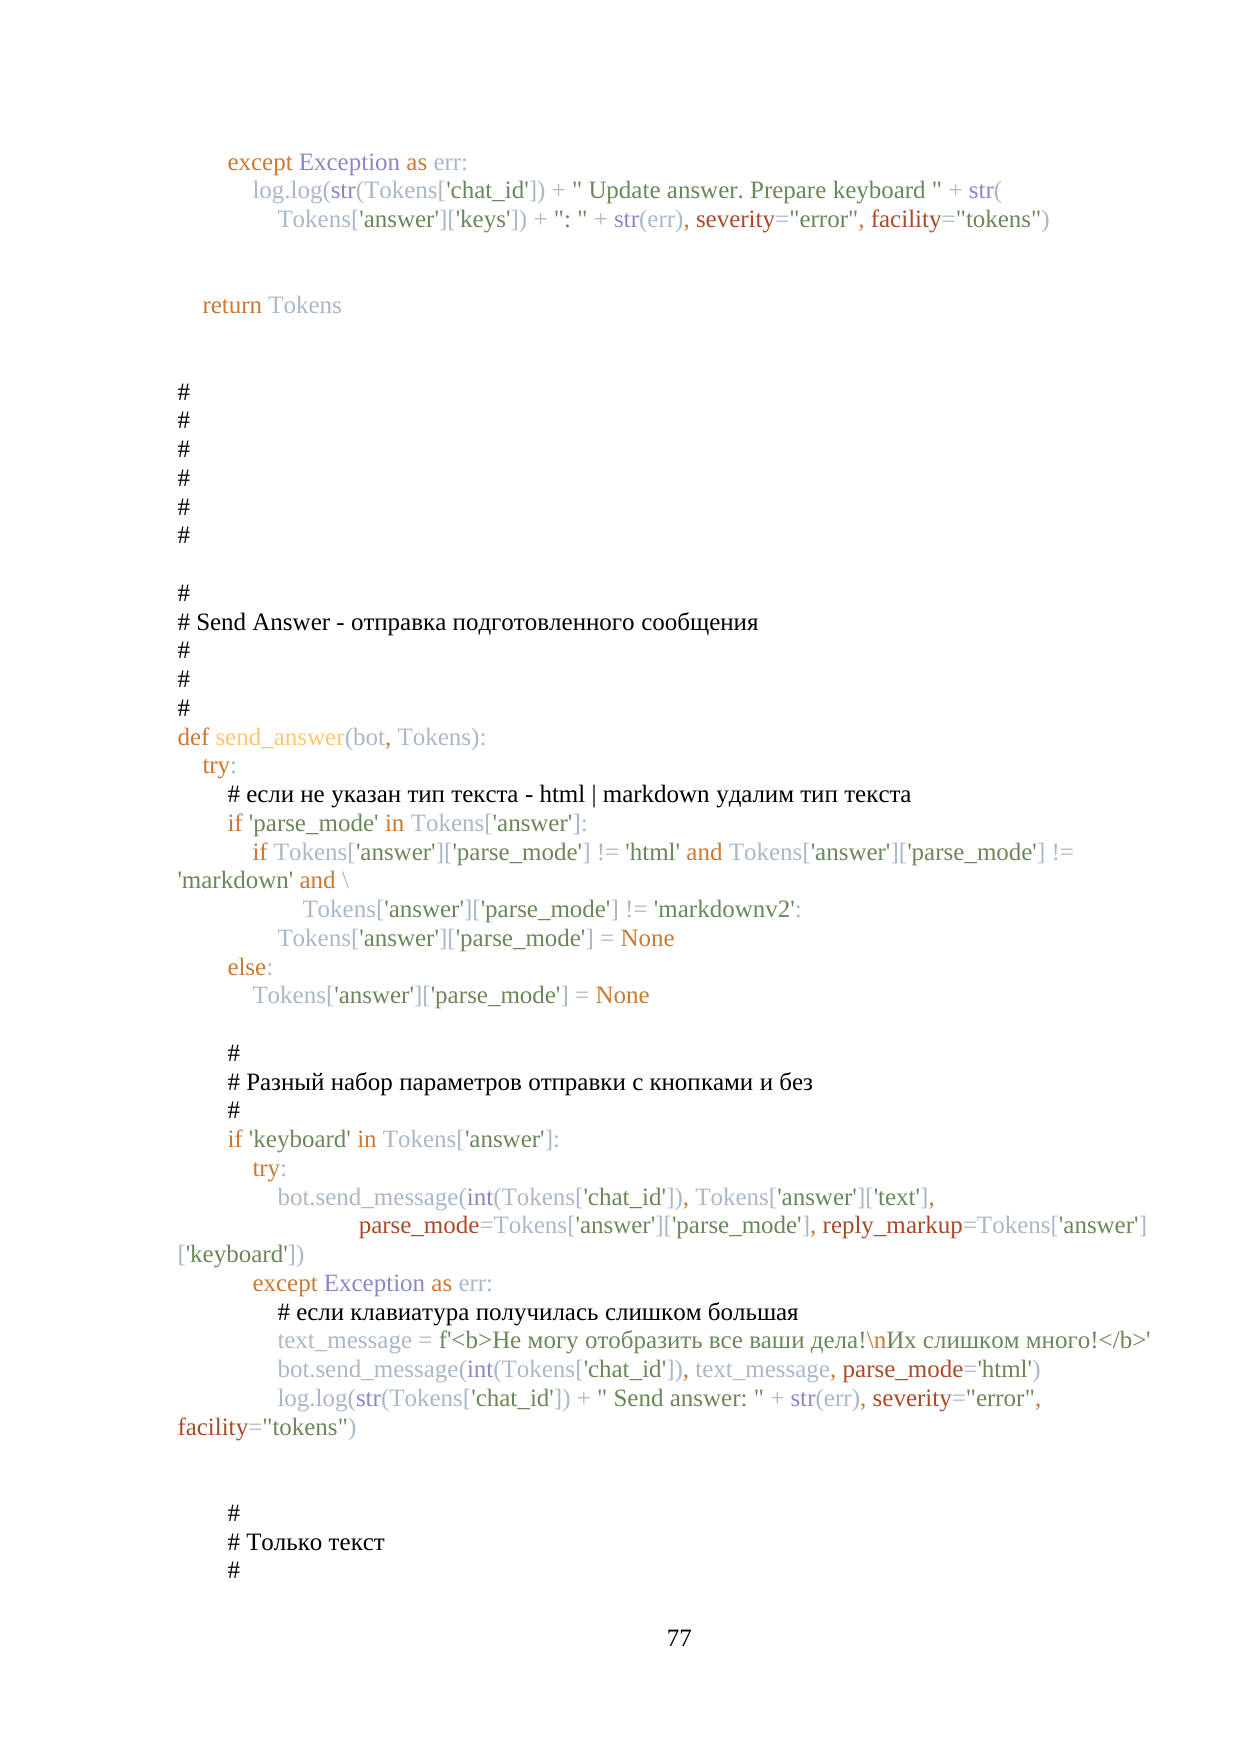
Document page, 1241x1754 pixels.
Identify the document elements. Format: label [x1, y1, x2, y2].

text [177, 118, 1181, 1613]
